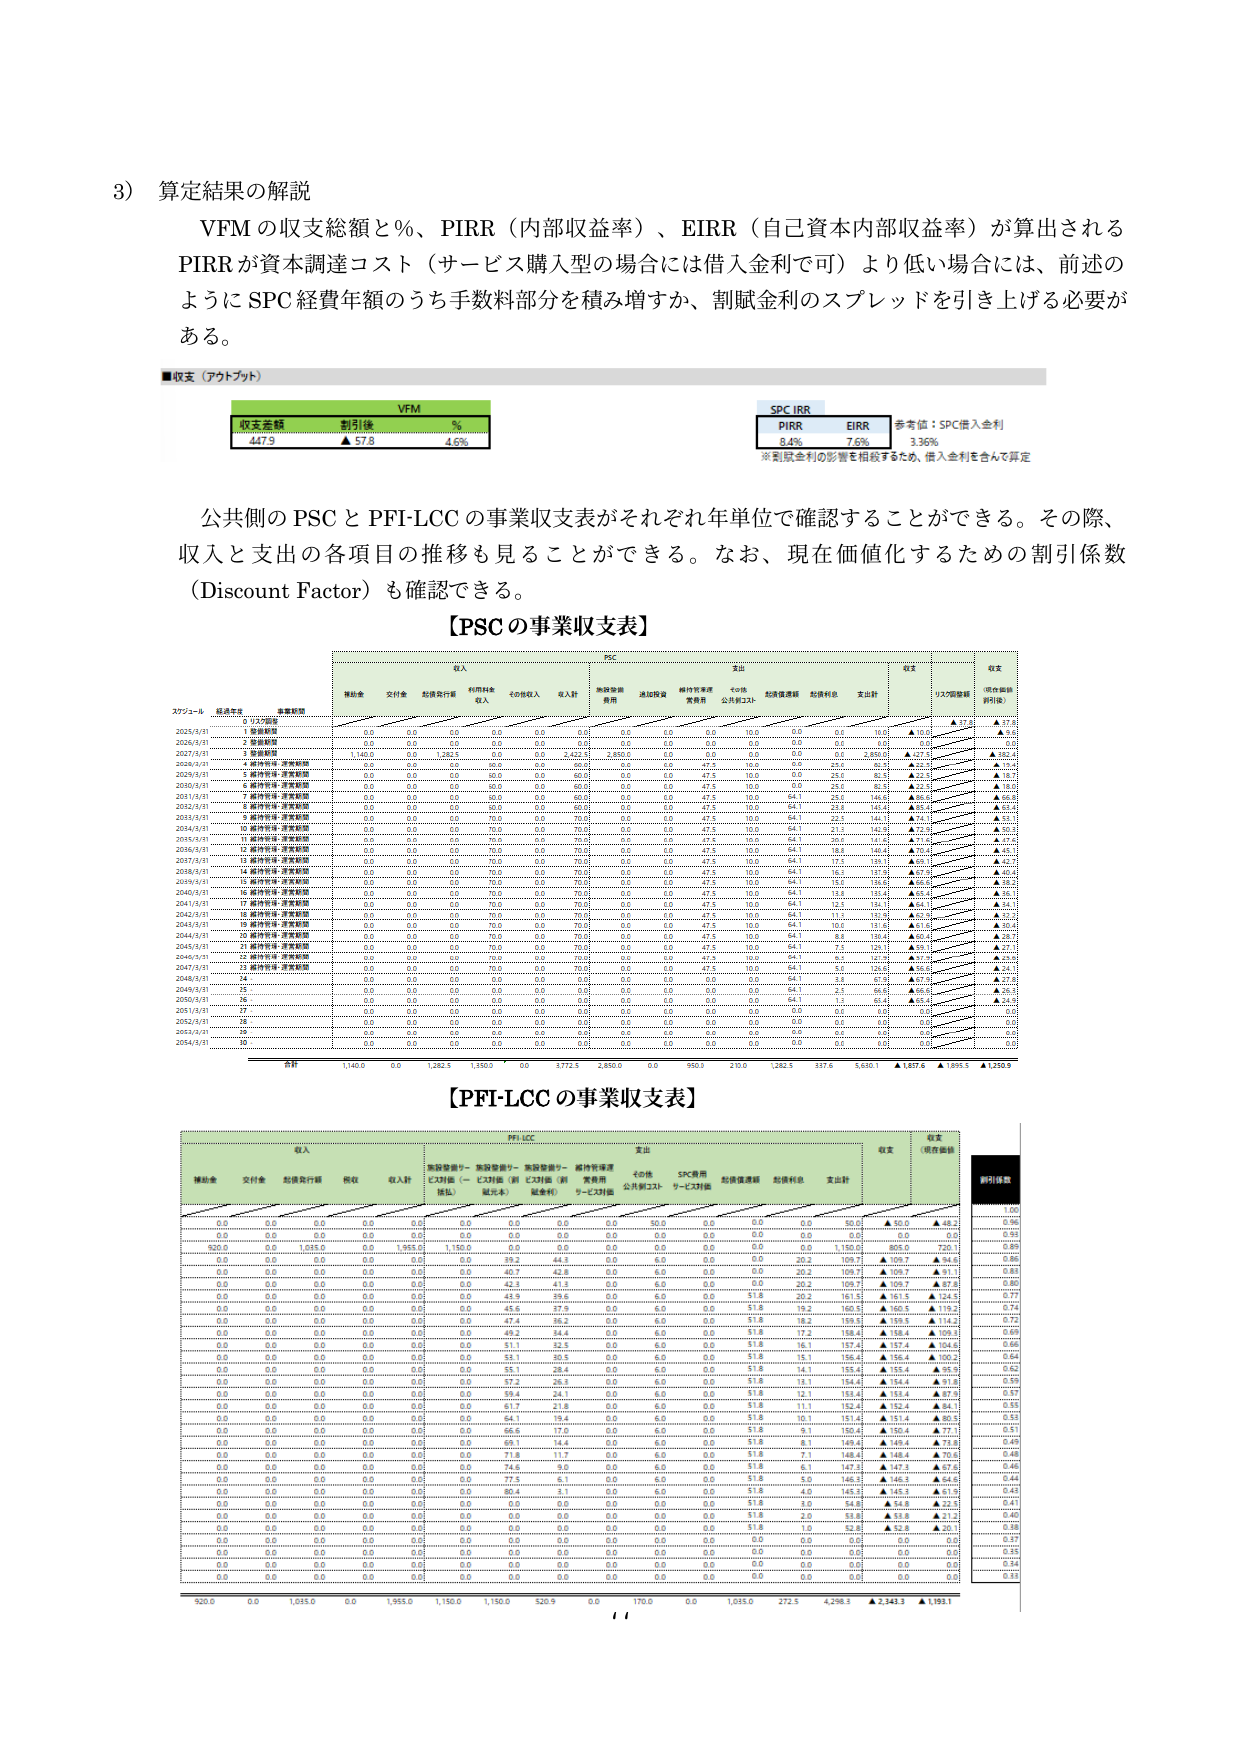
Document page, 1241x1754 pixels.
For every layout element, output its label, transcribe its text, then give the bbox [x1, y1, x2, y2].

text 【PSCの事業収支表】 [156, 607, 1128, 643]
list 算定結果の解説 [112, 172, 1128, 208]
text 【PFI-LCCの事業収支表】 [437, 1078, 1128, 1115]
text 公共側のPSCとPFI-LCCの事業収支表がそれぞれ年単位で確認することができる。その際、収入と支出の各項目の推移も見ることができる。なお、現在価値化するための割引係数（Discount Factor）も確認できる。 [178, 498, 1128, 607]
picture [170, 650, 1021, 1071]
picture [176, 1123, 1021, 1612]
picture [160, 359, 1047, 462]
text VFMの収支総額と％、PIRR（内部収益率）、EIRR（自己資本内部収益率）が算出されるPIRRが資本調達コスト（サービス購入型の場合には借入金利で可）より低い場合には、前述のようにSPC経費年額のうち手数料部分を積み増すか、割賦金利のスプレッドを引き上げる必要がある。 [178, 208, 1128, 353]
